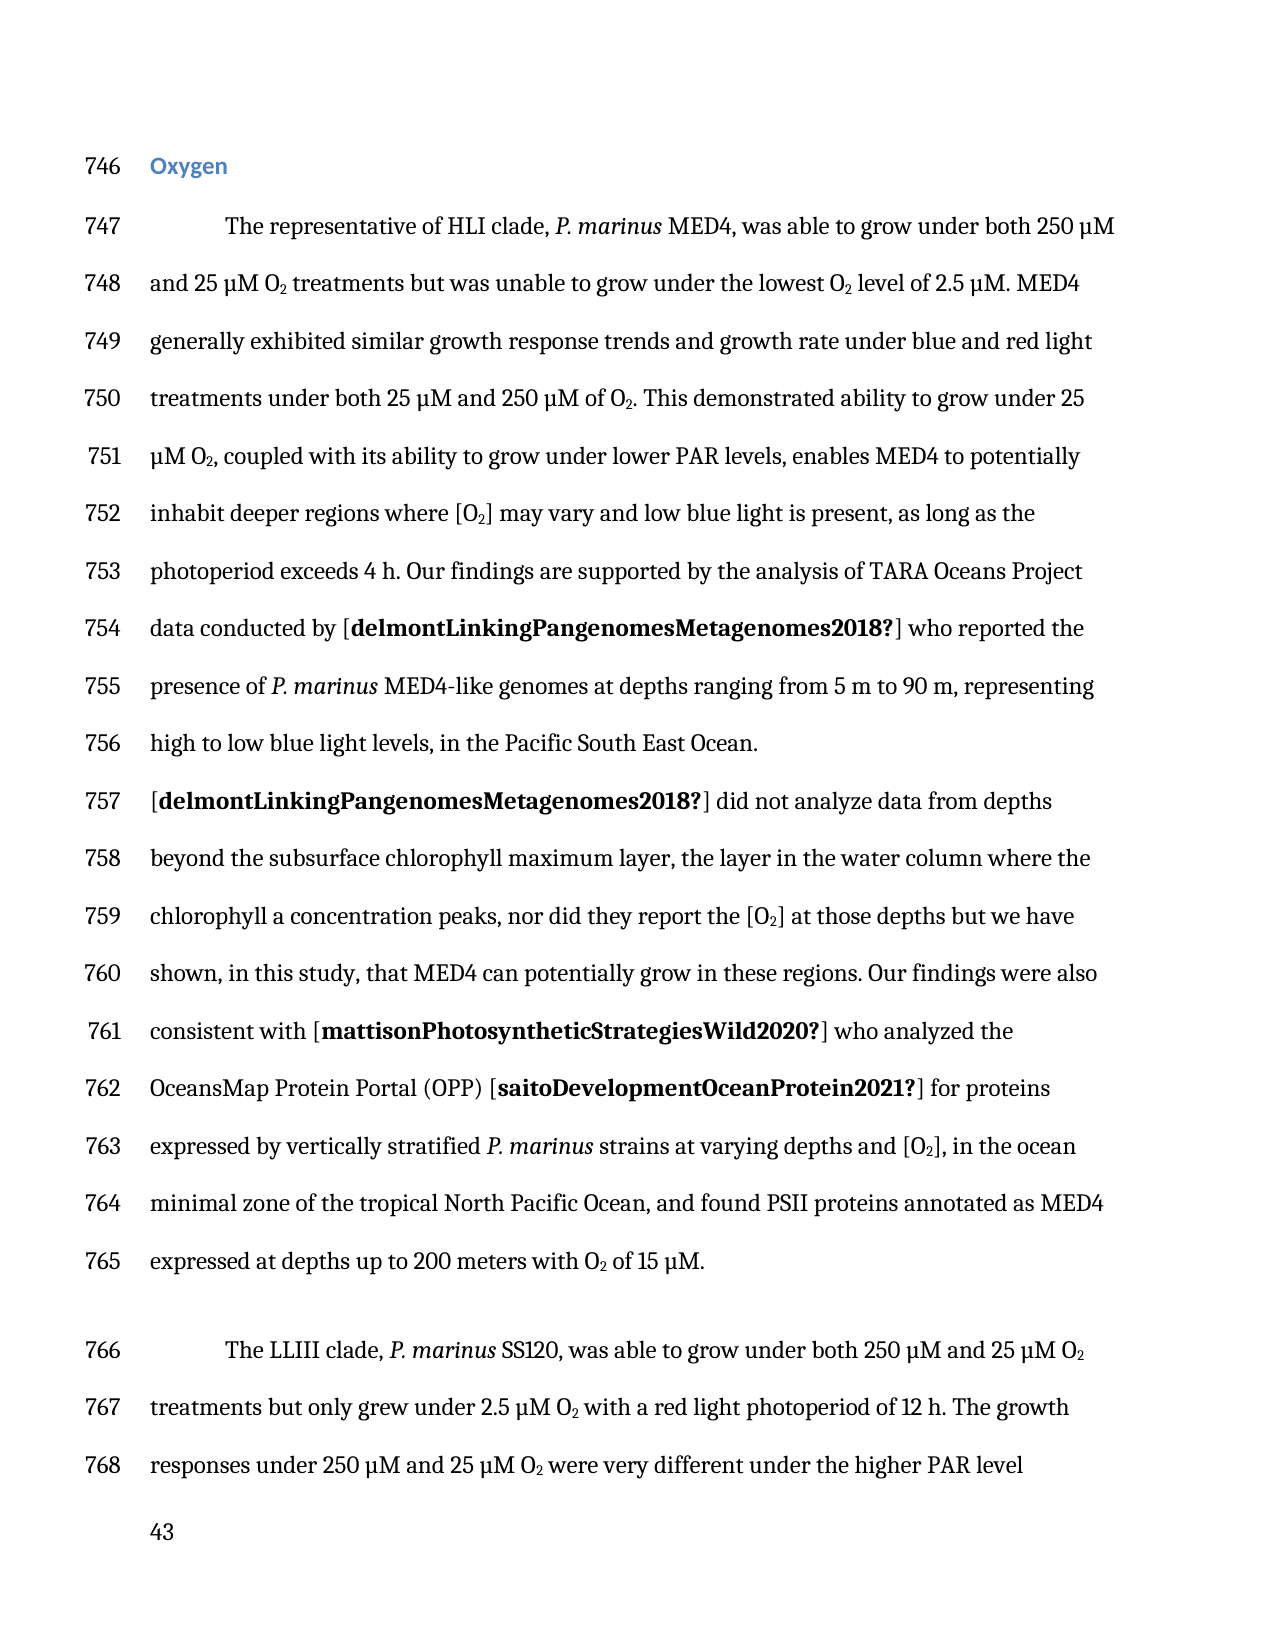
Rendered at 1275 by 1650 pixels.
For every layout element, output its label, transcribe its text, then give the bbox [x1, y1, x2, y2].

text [150, 1336, 1125, 1479]
text The representative of HLI clade, P. marinus MED4, was able to grow under both 250 µM and 25 µM O2 treatments but was unable to grow under the lowest O2 level of 2.5 µM. MED4 generally exhibited similar growth response trends and growth rate under blue and red light treatments under both 25 µM and 250 µM of O2. This demonstrated ability to grow under 25 µM O2, coupled with its ability to grow under lower PAR levels, enables MED4 to potentially inhabit deeper regions where [O2] may vary and low blue light is present, as long as the photoperiod exceeds 4 h. Our findings are supported by the analysis of TARA Oceans Project data conducted by [delmontLinkingPangenomesMetagenomes2018?] who reported the presence of P. marinus MED4-like genomes at depths ranging from 5 m to 90 m, representing high to low blue light levels, in the Pacific South East Ocean. [delmontLinkingPangenomesMetagenomes2018?] did not analyze data from depths beyond the subsurface chlorophyll maximum layer, the layer in the water column where the chlorophyll a concentration peaks, nor did they report the [O2] at those depths but we have shown, in this study, that MED4 can potentially grow in these regions. Our findings were also consistent with [mattisonPhotosyntheticStrategiesWild2020?] who analyzed the OceansMap Protein Portal (OPP) [saitoDevelopmentOceanProtein2021?] for proteins expressed by vertically stratified P. marinus strains at varying depths and [O2], in the ocean minimal zone of the tropical North Pacific Ocean, and found PSII proteins annotated as MED4 expressed at depths up to 200 meters with O2 of 15 µM. [150, 212, 1125, 1276]
subtitle Oxygen [150, 150, 1125, 181]
